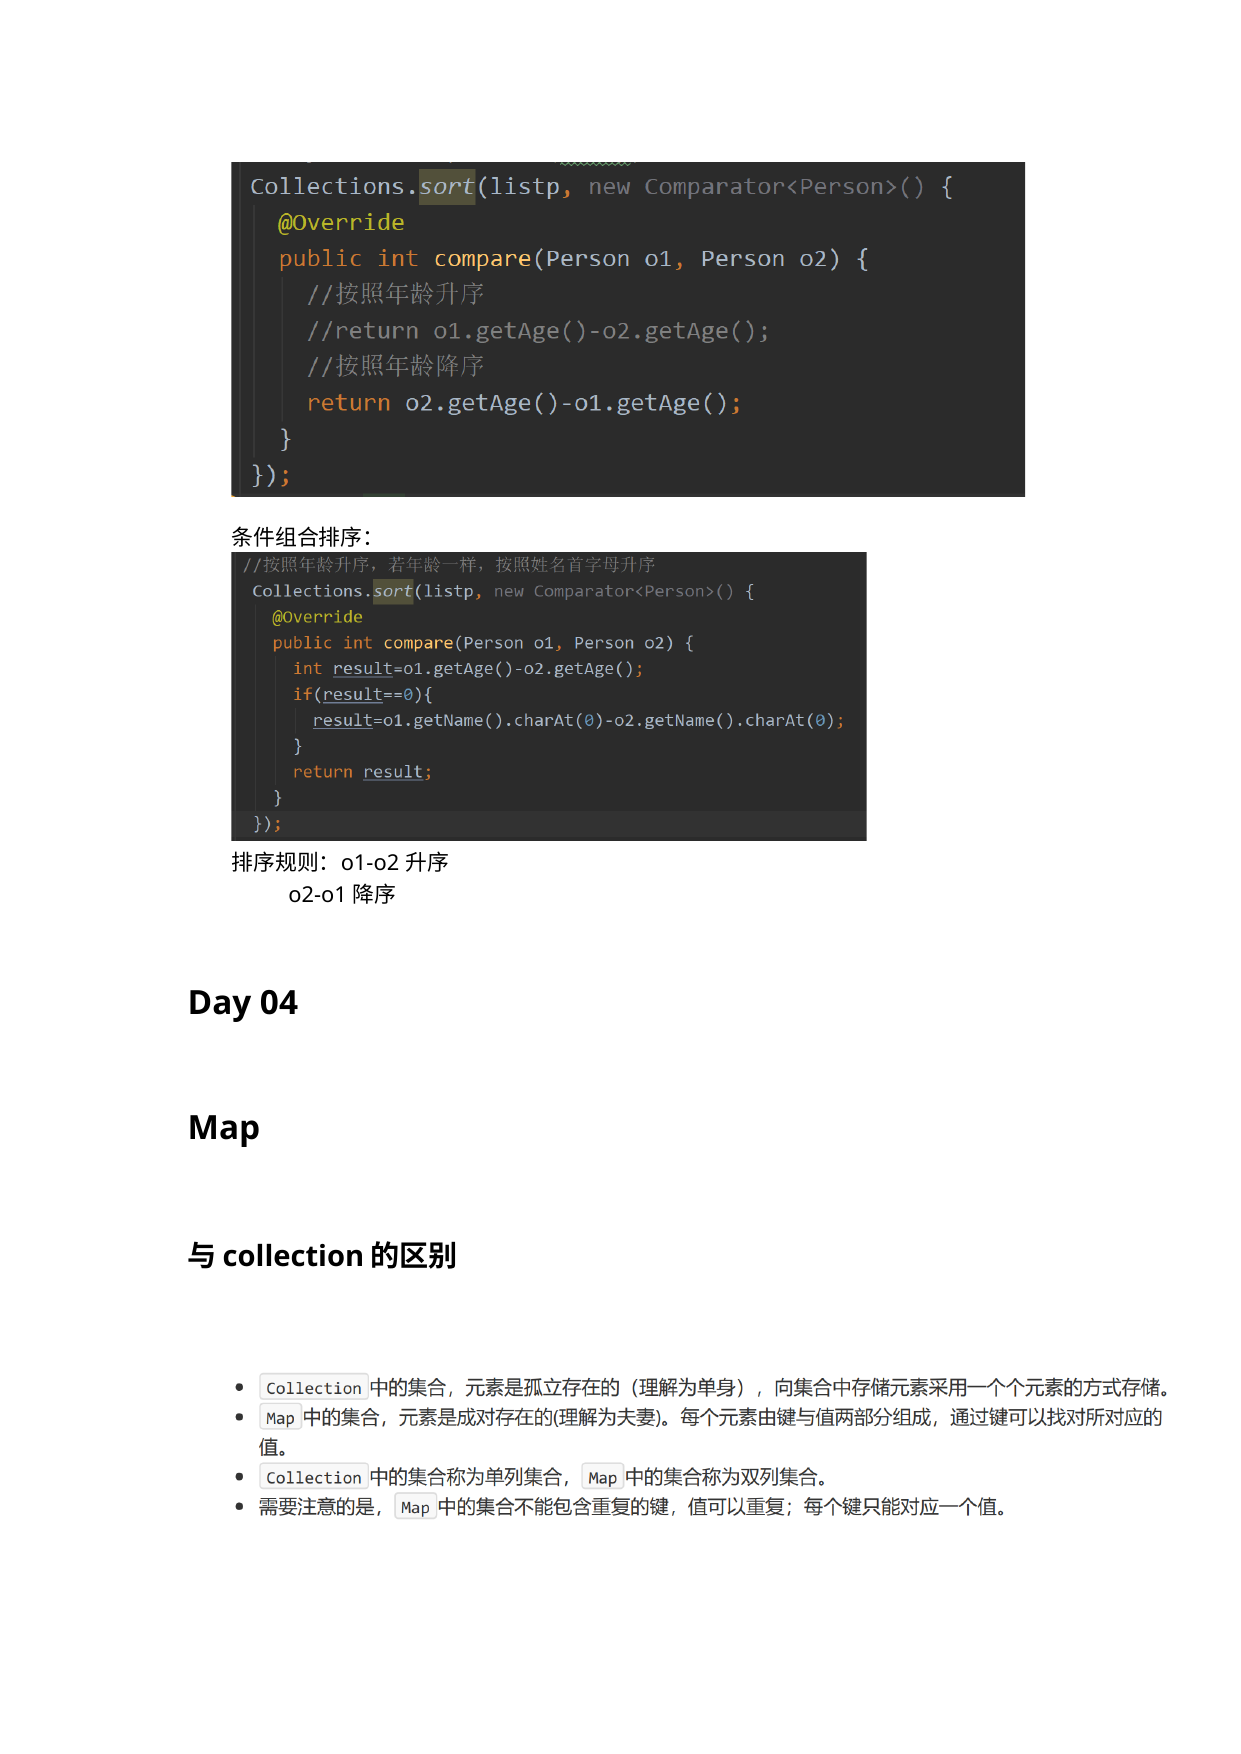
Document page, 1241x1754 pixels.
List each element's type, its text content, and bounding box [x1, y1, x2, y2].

picture [231, 162, 1025, 497]
text o2-o1 降序 [231, 877, 1053, 909]
subtitle Map [187, 1094, 1053, 1159]
picture [231, 552, 867, 841]
subtitle 与collection的区别 [187, 1222, 1053, 1287]
subtitle Day 04 [187, 969, 1053, 1034]
text 条件组合排序： [231, 519, 1053, 552]
text 排序规则：o1-o2 升序 [231, 844, 1053, 877]
picture [187, 1340, 1211, 1544]
